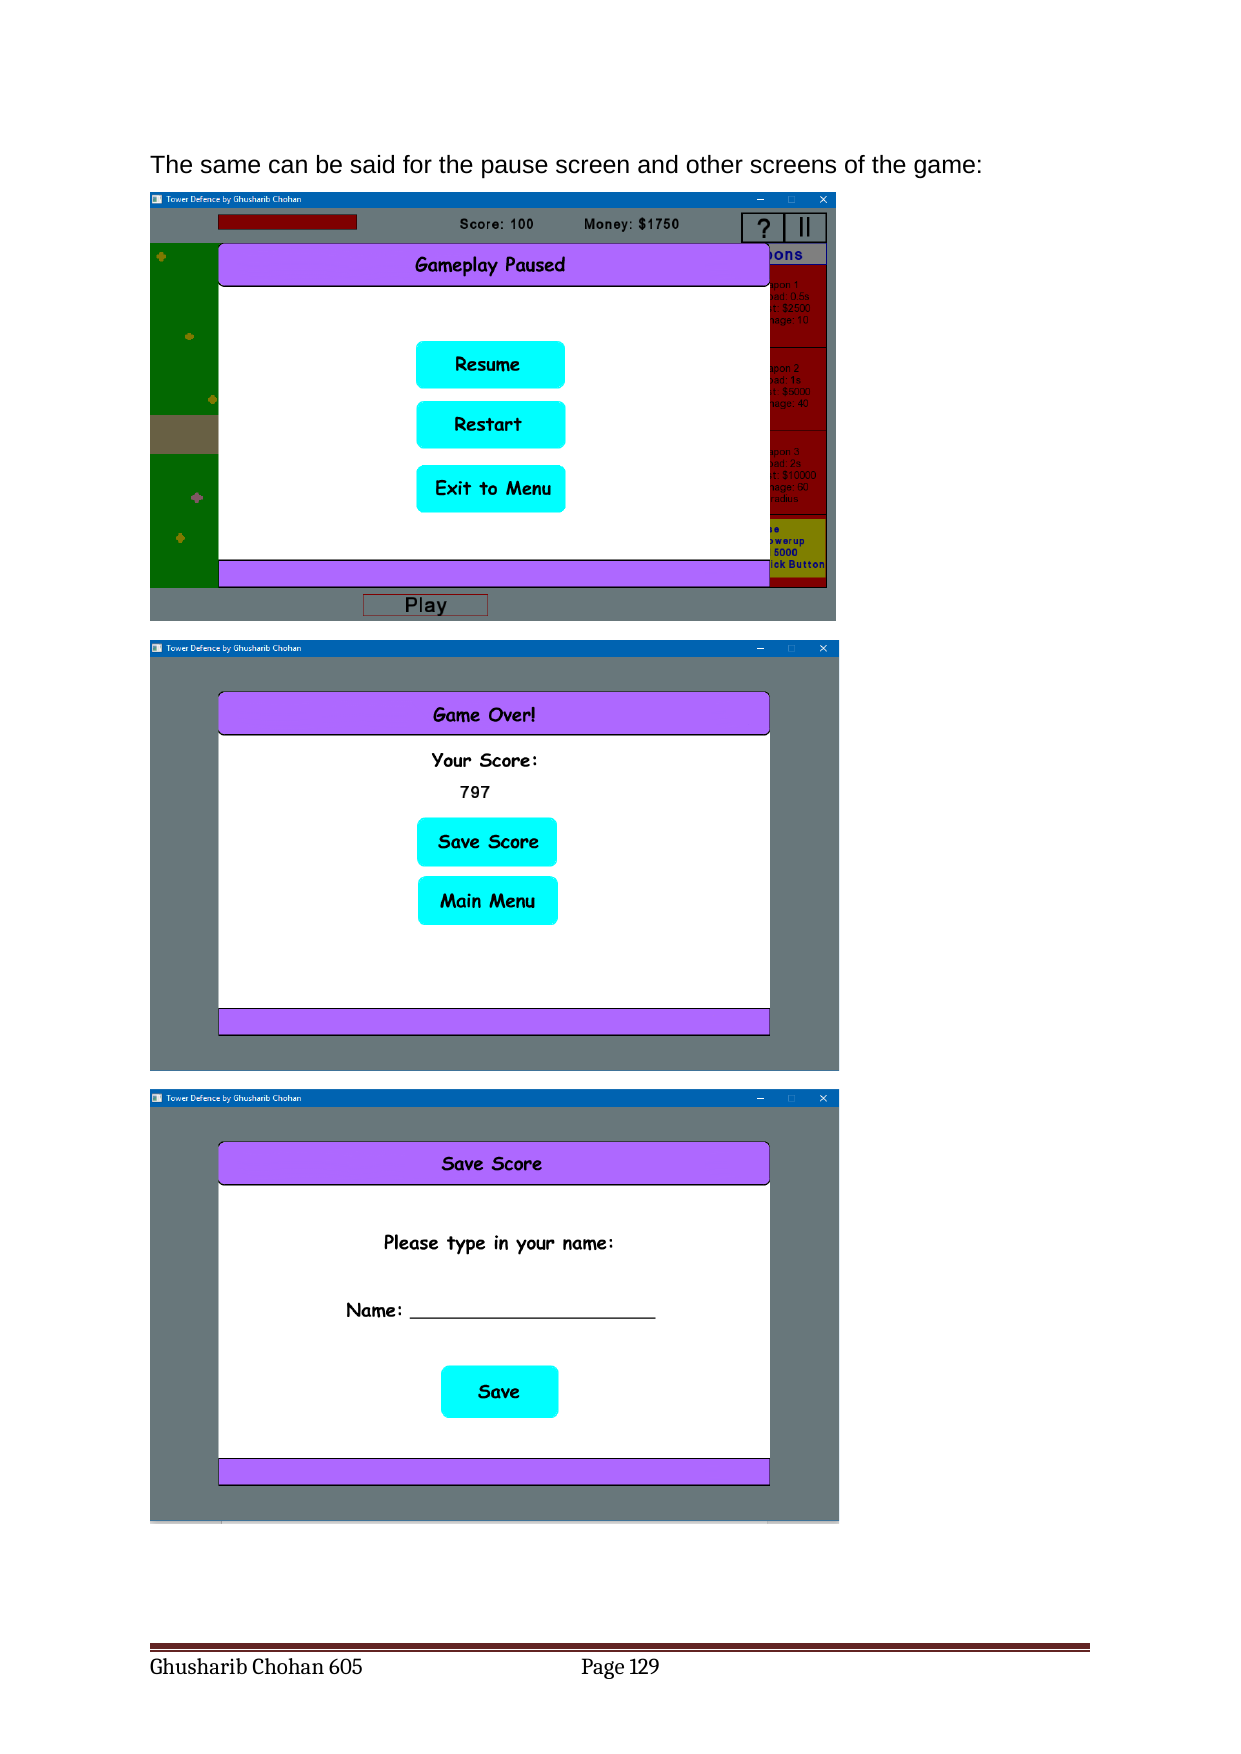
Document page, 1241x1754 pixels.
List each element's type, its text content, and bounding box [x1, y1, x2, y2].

picture [150, 640, 840, 1071]
text The same can be said for the pause screen and other screens of the game: [150, 150, 1090, 179]
picture [150, 1089, 840, 1524]
picture [150, 192, 836, 621]
